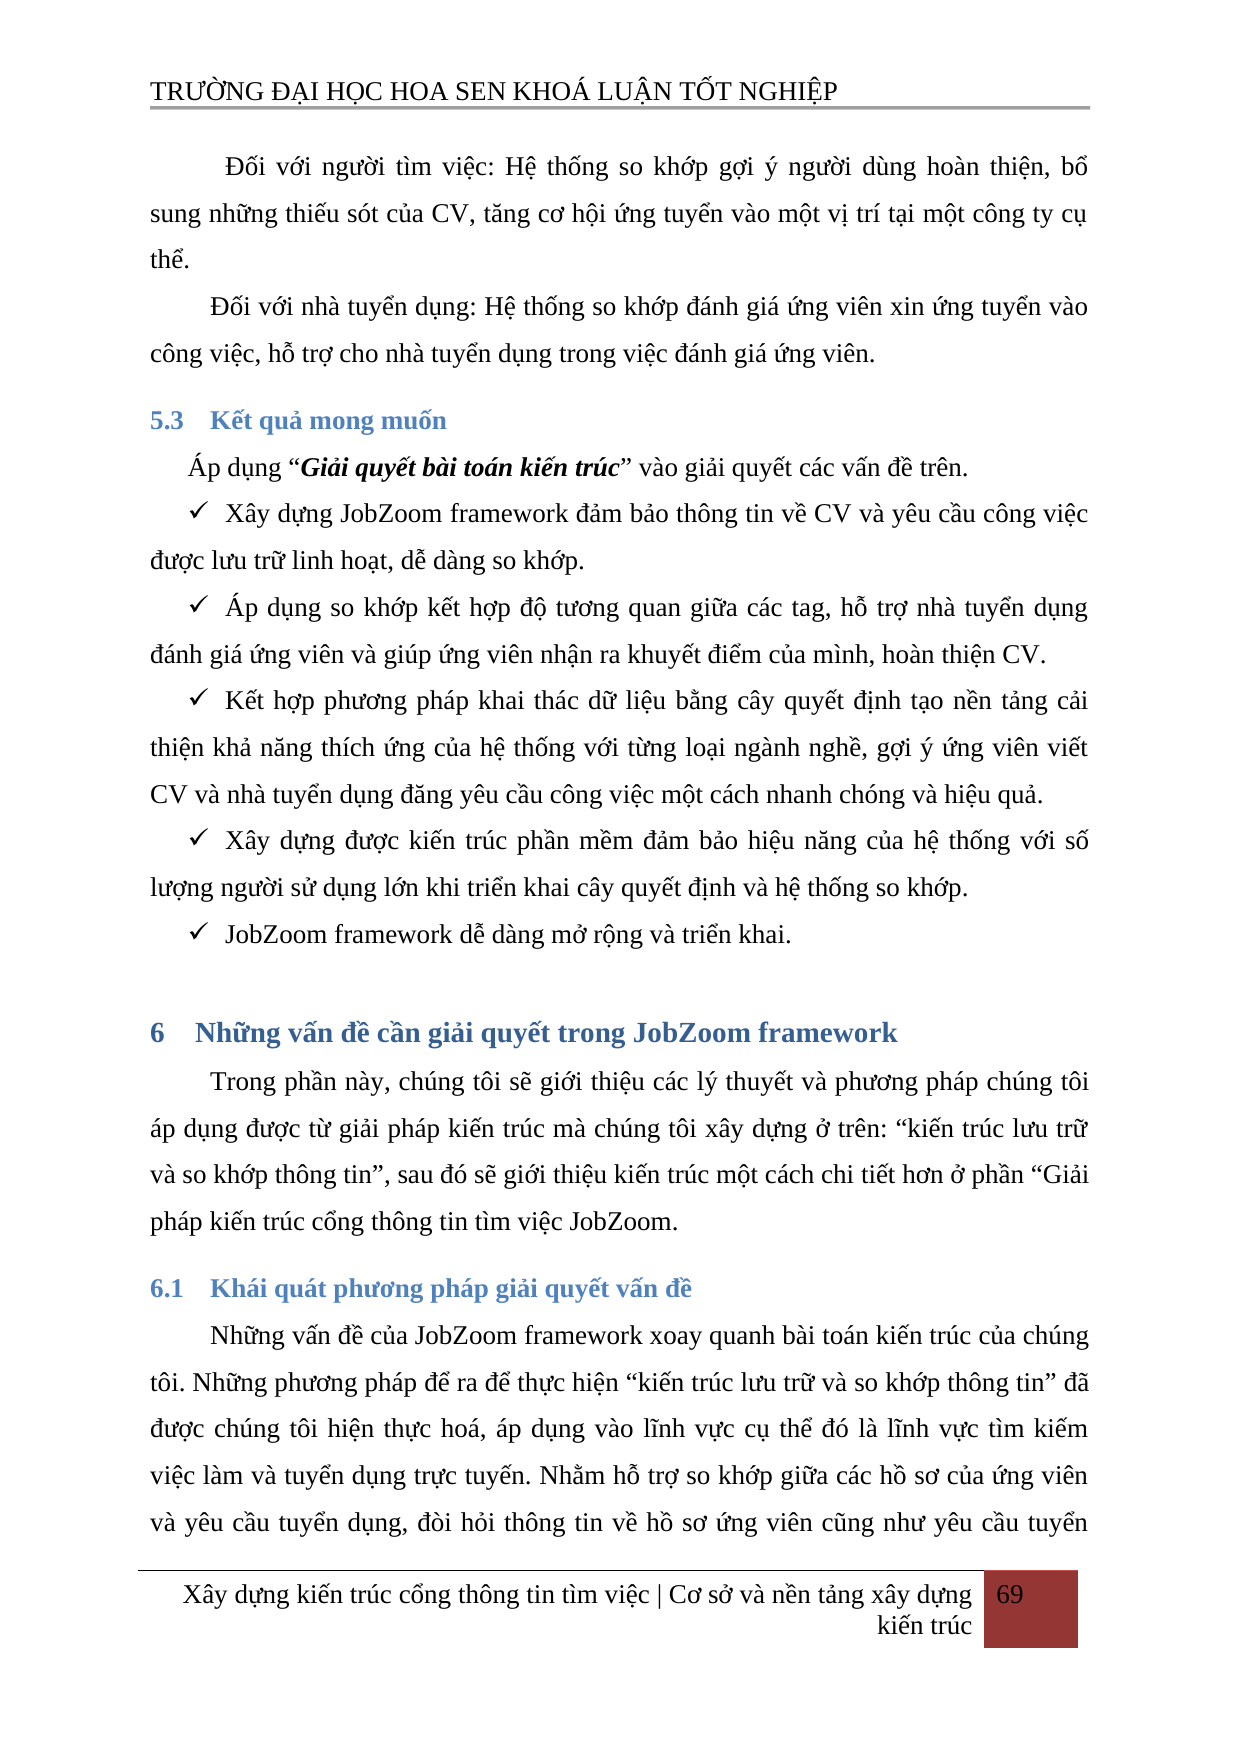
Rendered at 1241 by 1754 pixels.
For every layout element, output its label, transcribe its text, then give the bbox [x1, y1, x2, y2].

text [150, 1319, 1090, 1537]
list Kết hợp phương pháp khai thác dữ liệu bằng cây quyết định tạo nền tảng cải thiện khả năng thích ứng của hệ thống với từng loại ngành nghề, gợi ý ứng viên viết CV và nhà tuyển dụng đăng yêu cầu công việc một cách nhanh chóng và hiệu quả. [150, 684, 1090, 809]
list Xây dựng JobZoom framework đảm bảo thông tin về CV và yêu cầu công việc được lưu trữ linh hoạt, dễ dàng so khớp. [150, 497, 1090, 575]
text Trong phần này, chúng tôi sẽ giới thiệu các lý thuyết và phương pháp chúng tôi áp dụng được từ giải pháp kiến trúc mà chúng tôi xây dựng ở trên: “kiến trúc lưu trữ và so khớp thông tin”, sau đó sẽ giới thiệu kiến trúc một cách chi tiết hơn ở phần “Giải pháp kiến trúc cổng thông tin tìm việc JobZoom. [150, 1065, 1090, 1236]
subtitle Những vấn đề cần giải quyết trong JobZoom framework [150, 1015, 1090, 1048]
text Đối với nhà tuyển dụng: Hệ thống so khớp đánh giá ứng viên xin ứng tuyển vào công việc, hỗ trợ cho nhà tuyển dụng trong việc đánh giá ứng viên. [150, 290, 1090, 368]
subtitle Kết quả mong muốn [150, 404, 1090, 435]
text Áp dụng “Giải quyết bài toán kiến trúc” vào giải quyết các vấn đề trên. [150, 451, 1090, 482]
text Đối với người tìm việc: Hệ thống so khớp gợi ý người dùng hoàn thiện, bổ sung những thiếu sót của CV, tăng cơ hội ứng tuyển vào một vị trí tại một công ty cụ thể. [150, 150, 1090, 274]
subtitle Khái quát phương pháp giải quyết vấn đề [150, 1273, 1090, 1304]
list Áp dụng so khớp kết hợp độ tương quan giữa các tag, hỗ trợ nhà tuyển dụng đánh giá ứng viên và giúp ứng viên nhận ra khuyết điểm của mình, hoàn thiện CV. [150, 591, 1090, 669]
list Xây dựng được kiến trúc phần mềm đảm bảo hiệu năng của hệ thống với số lượng người sử dụng lớn khi triển khai cây quyết định và hệ thống so khớp. [150, 824, 1090, 902]
list JobZoom framework dễ dàng mở rộng và triển khai. [150, 918, 1090, 949]
